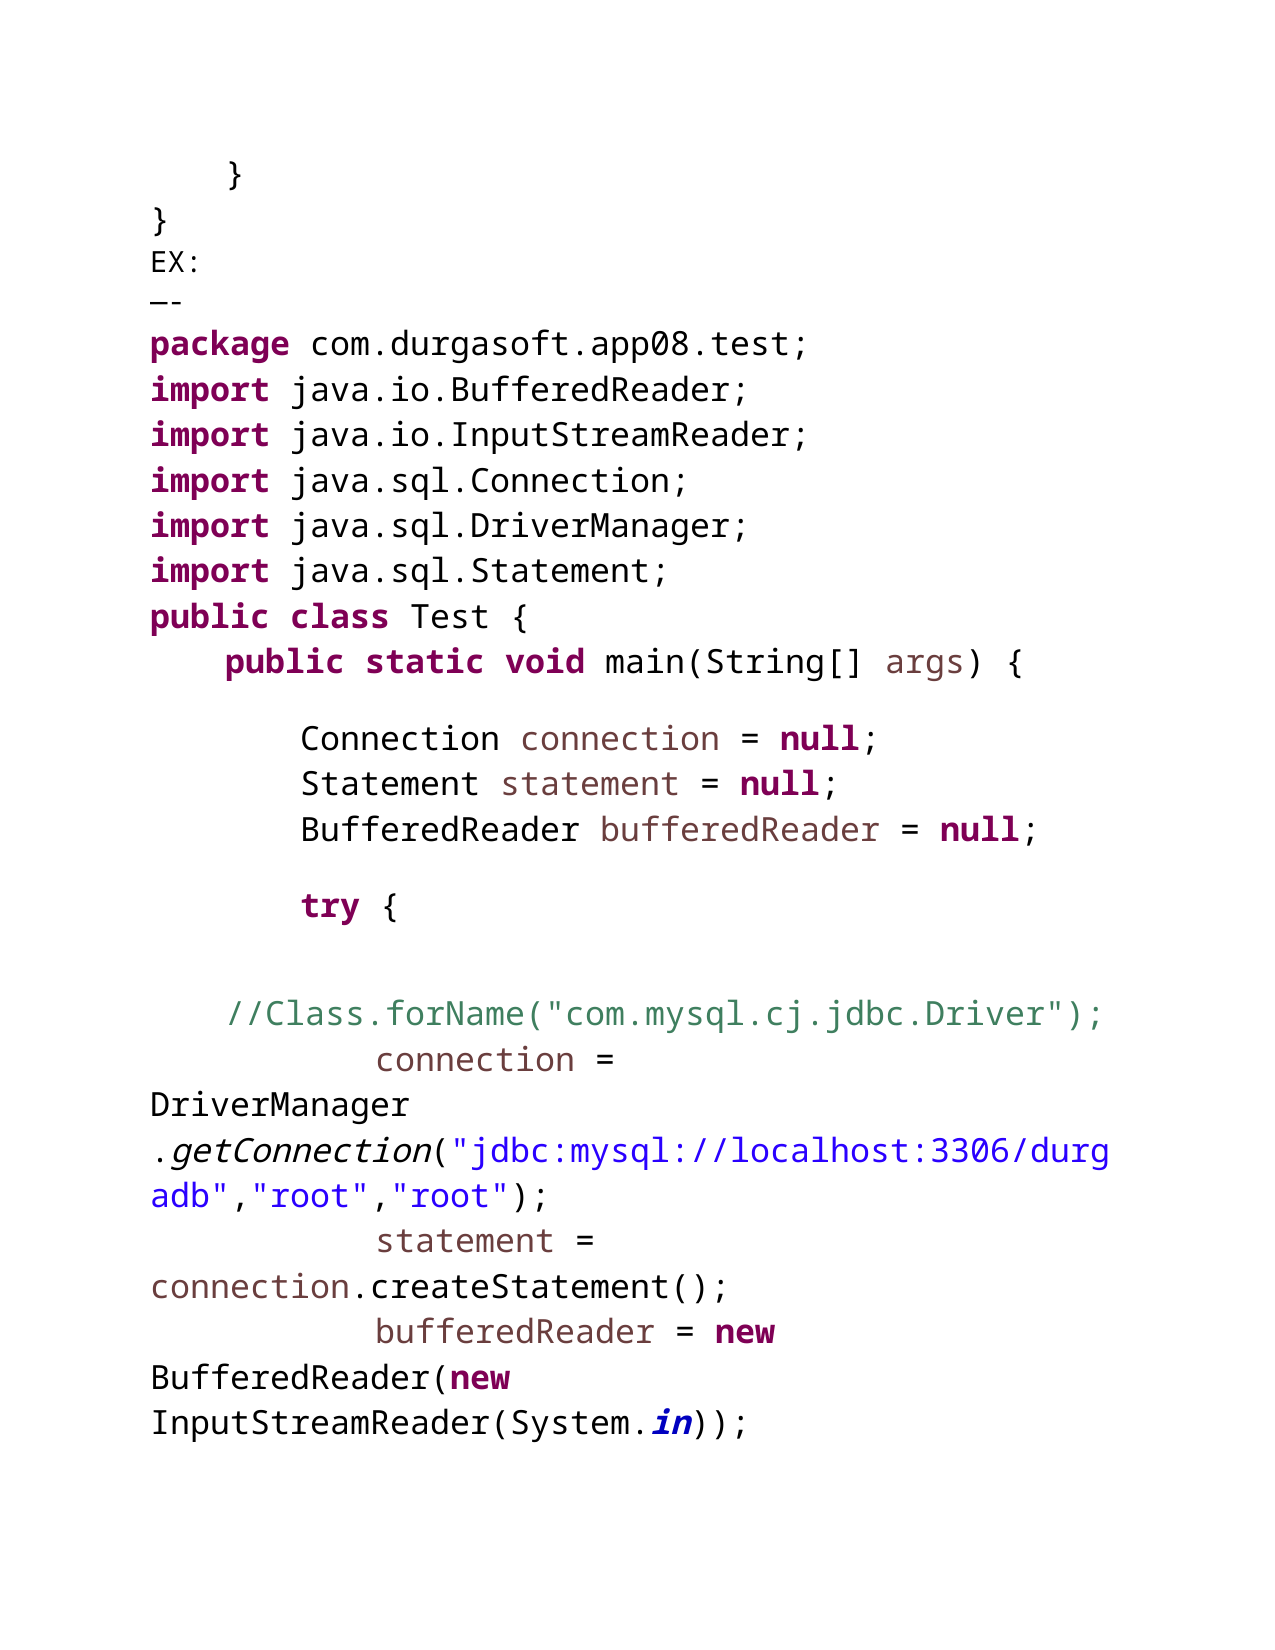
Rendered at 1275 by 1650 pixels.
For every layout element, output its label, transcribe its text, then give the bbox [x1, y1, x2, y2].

text import java.io.InputStreamReader; [150, 411, 1125, 456]
text bufferedReader = new BufferedReader(new InputStreamReader(System.in)); [150, 1308, 1125, 1444]
text //Class.forName("com.mysql.cj.jdbc.Driver"); [150, 959, 1125, 1036]
text import java.sql.DriverManager; [150, 502, 1125, 547]
text package com.durgasoft.app08.test; [150, 320, 1125, 366]
text connection = DriverManager.getConnection("jdbc:mysql://localhost:3306/durgadb","root","root"); [150, 1036, 1125, 1217]
text import java.io.BufferedReader; [150, 366, 1125, 411]
text public class Test { [150, 593, 1125, 638]
text BufferedReader bufferedReader = null; [150, 806, 1125, 851]
text Connection connection = null; [150, 715, 1125, 760]
text import java.sql.Statement; [150, 547, 1125, 593]
text } [150, 150, 1125, 195]
text statement = connection.createStatement(); [150, 1217, 1125, 1308]
text public static void main(String[] args) { [150, 638, 1125, 683]
text EX: [150, 241, 1125, 281]
text Statement statement = null; [150, 760, 1125, 806]
text —- [150, 281, 1125, 320]
text } [150, 195, 1125, 241]
text import java.sql.Connection; [150, 456, 1125, 502]
text try { [150, 882, 1125, 928]
